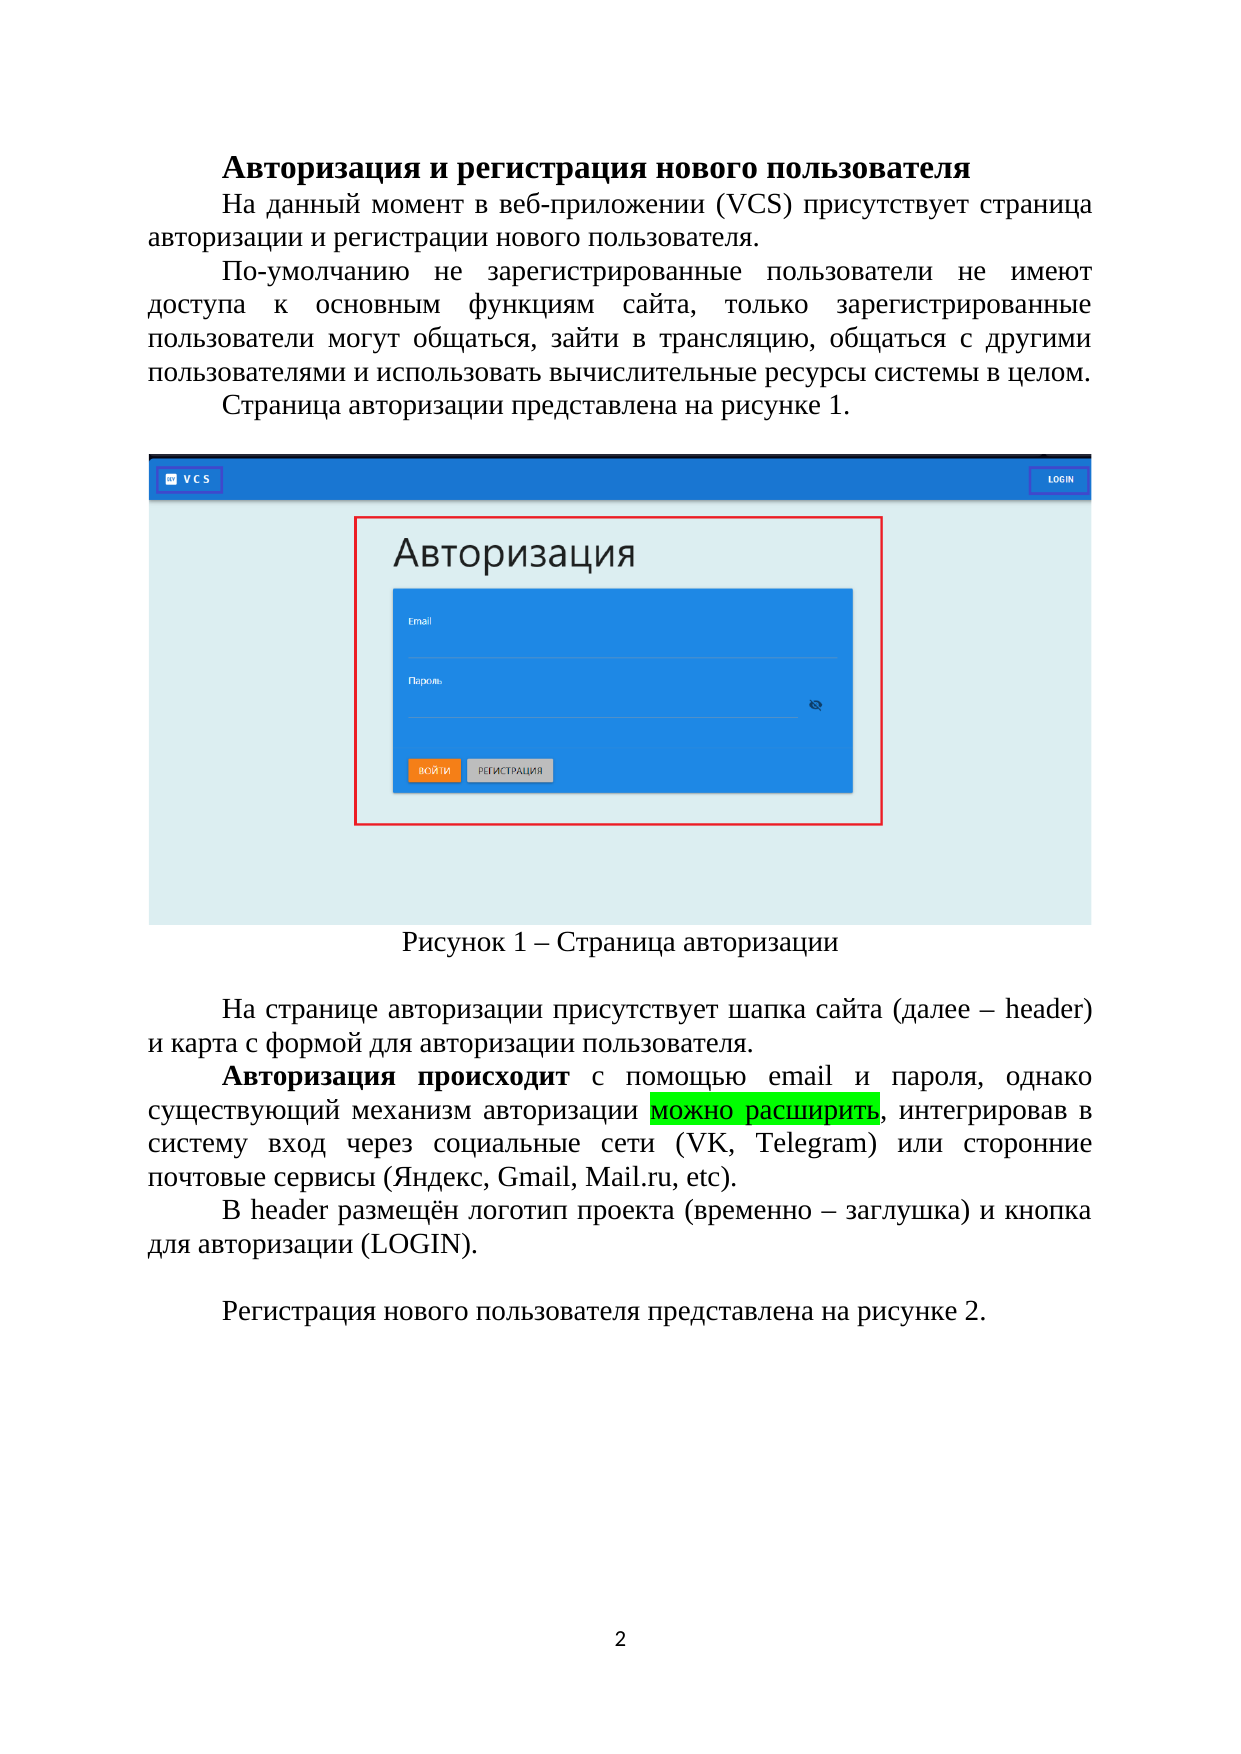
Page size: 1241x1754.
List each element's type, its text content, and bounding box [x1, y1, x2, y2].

text На данный момент в веб-приложении (VCS) присутствует страница авторизации и регистрации нового пользователя. [148, 186, 1092, 253]
text По-умолчанию не зарегистрированные пользователи не имеют доступа к основным функциям сайта, только зарегистрированные пользователи могут общаться, зайти в трансляцию, общаться с другими пользователями и использовать вычислительные ресурсы системы в целом. [148, 253, 1092, 387]
text Авторизация происходит с помощью email и пароля, однако существующий механизм авторизации можно расширить, интегрировав в систему вход через социальные сети (VK, Telegram) или сторонние почтовые сервисы (Яндекс, Gmail, Mail.ru, etc). [148, 1058, 1092, 1192]
text Авторизация и регистрация нового пользователя [148, 148, 1092, 186]
text В header размещён логотип проекта (временно – заглушка) и кнопка для авторизации (LOGIN). [148, 1192, 1092, 1259]
text Регистрация нового пользователя представлена на рисунке 2. [148, 1293, 1092, 1327]
text На странице авторизации присутствует шапка сайта (далее – header) и карта с формой для авторизации пользователя. [148, 991, 1092, 1058]
text Страница авторизации представлена на рисунке 1. [148, 387, 1092, 421]
picture [148, 454, 1092, 925]
text Рисунок 1 – Страница авторизации [148, 925, 1092, 958]
